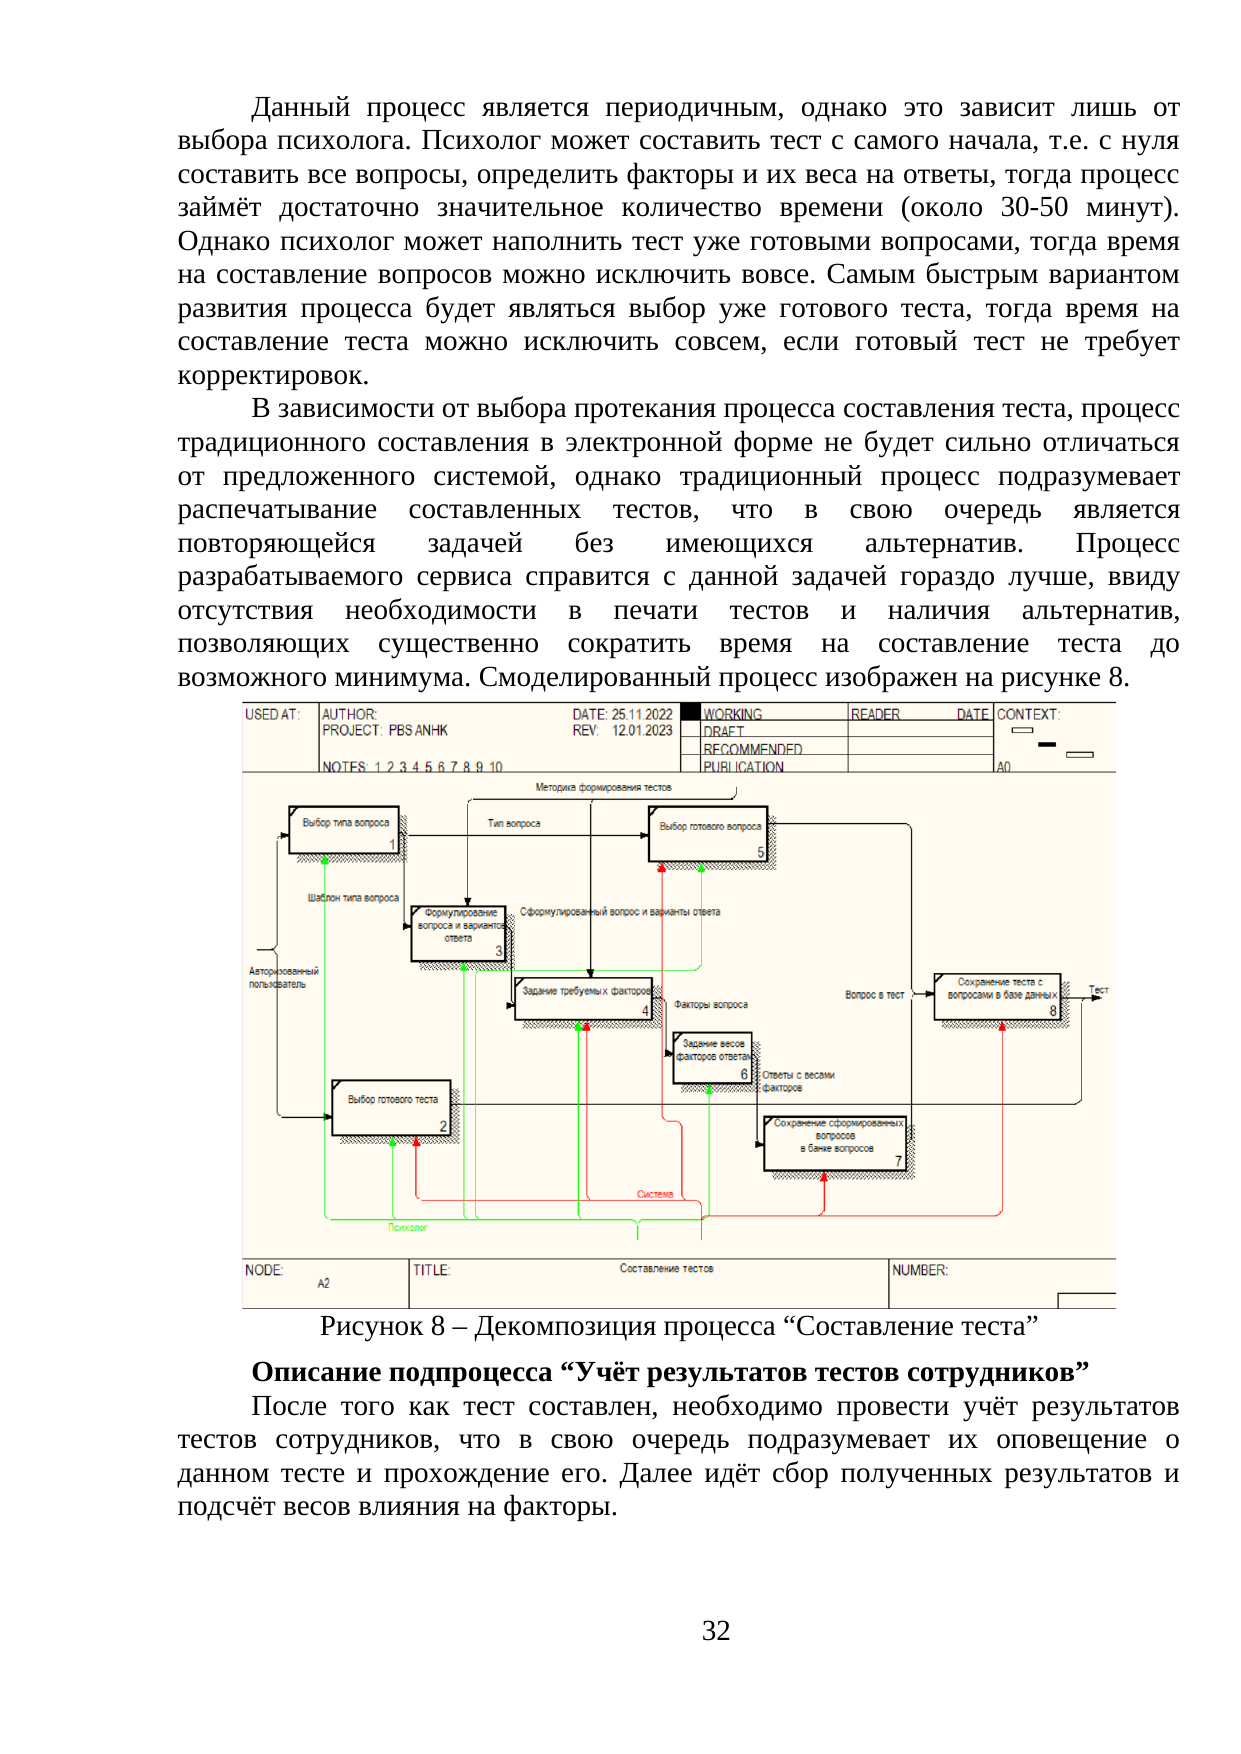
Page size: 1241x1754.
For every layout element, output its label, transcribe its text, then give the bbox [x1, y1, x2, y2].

picture [242, 700, 1117, 1309]
text Рисунок – Декомпозиция процесса “Составление теста” [177, 1308, 1181, 1342]
text Данный процесс является периодичным, однако это зависит лишь от выбора психолога. Психолог может составить тест с самого начала, т.е. с нуля составить все вопросы, определить факторы и их веса на ответы, тогда процесс займёт достаточно значительное количество времени (около 30-50 минут). Однако психолог может наполнить тест уже готовыми вопросами, тогда время на составление вопросов можно исключить вовсе. Самым быстрым вариантом развития процесса будет являться выбор уже готового теста, тогда время на составление теста можно исключить совсем, если готовый тест не требует корректировок. [177, 89, 1181, 391]
text После того как тест составлен, необходимо провести учёт результатов тестов сотрудников, что в свою очередь подразумевает их оповещение о данном тесте и прохождение его. Далее идёт сбор полученных результатов и подсчёт весов влияния на факторы. [177, 1388, 1181, 1522]
text Описание подпроцесса “Учёт результатов тестов сотрудников” [177, 1354, 1181, 1388]
text В зависимости от выбора протекания процесса составления теста, процесс традиционного составления в электронной форме не будет сильно отличаться от предложенного системой, однако традиционный процесс подразумевает распечатывание составленных тестов, что в свою очередь является повторяющейся задачей без имеющихся альтернатив. Процесс разрабатываемого сервиса справится с данной задачей гораздо лучше, ввиду отсутствия необходимости в печати тестов и наличия альтернатив, позволяющих существенно сократить время на составление теста до возможного минимума. Смоделированный процесс изображен на рисунке 8. [177, 391, 1181, 692]
